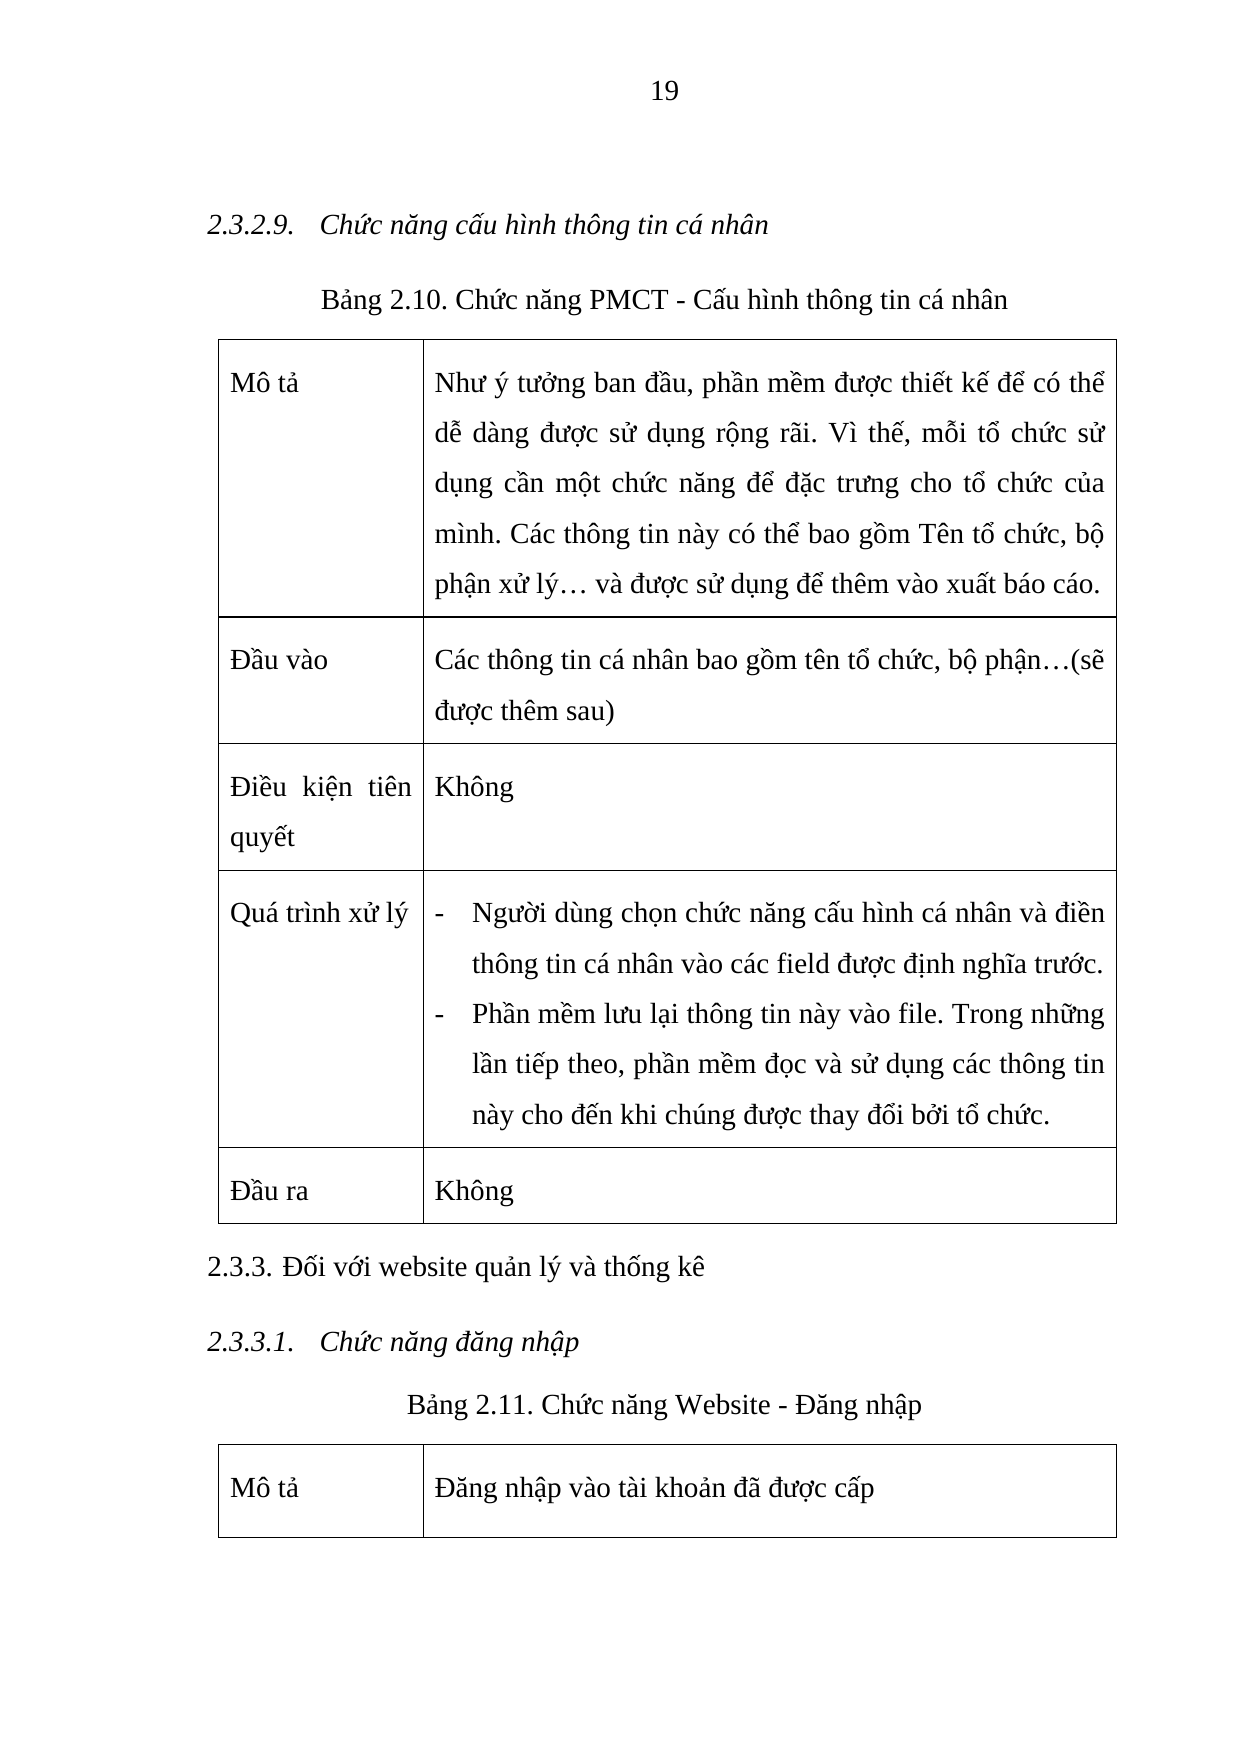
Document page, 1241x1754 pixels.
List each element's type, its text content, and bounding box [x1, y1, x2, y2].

table_cell Người dùng chọn chức năng cấu hình cá nhân và điền thông tin cá nhân vào các field được định nghĩa trước. Phần mềm lưu lại thông tin này vào file. Trong những lần tiếp theo, phần mềm đọc và sử dụng các thông tin này cho đến khi chúng được thay đổi bởi tổ chức. [424, 871, 1116, 1147]
table_cell Các thông tin cá nhân bao gồm tên tổ chức, bộ phận…(sẽ được thêm sau) [424, 618, 1116, 743]
table_cell Không [424, 744, 1116, 869]
table_header Mô tả [219, 1445, 423, 1537]
text Bảng 2.10. Chức năng PMCT - Cấu hình thông tin cá nhân [207, 282, 1122, 316]
table_cell Quá trình xử lý [219, 871, 423, 1147]
table_header Đăng nhập vào tài khoản đã được cấp [424, 1445, 1116, 1537]
subtitle Chức năng đăng nhập [207, 1324, 1122, 1358]
table_cell Không [424, 1148, 1116, 1223]
table_cell Đầu vào [219, 618, 423, 743]
table_cell Đầu ra [219, 1148, 423, 1223]
subtitle Đối với website quản lý và thống kê [207, 1249, 1122, 1283]
table_header Mô tả [219, 340, 423, 616]
subtitle Chức năng cấu hình thông tin cá nhân [207, 207, 1122, 241]
table_header Như ý tưởng ban đầu, phần mềm được thiết kế để có thể dễ dàng được sử dụng rộng rãi. Vì thế, mỗi tổ chức sử dụng cần một chức năng để đặc trưng cho tổ chức của mình. Các thông tin này có thể bao gồm Tên tổ chức, bộ phận xử lý… và được sử dụng để thêm vào xuất báo cáo. [424, 340, 1116, 616]
table_cell Điều kiện tiên quyết [219, 744, 423, 869]
text Bảng 2.11. Chức năng Website - Đăng nhập [207, 1387, 1122, 1421]
